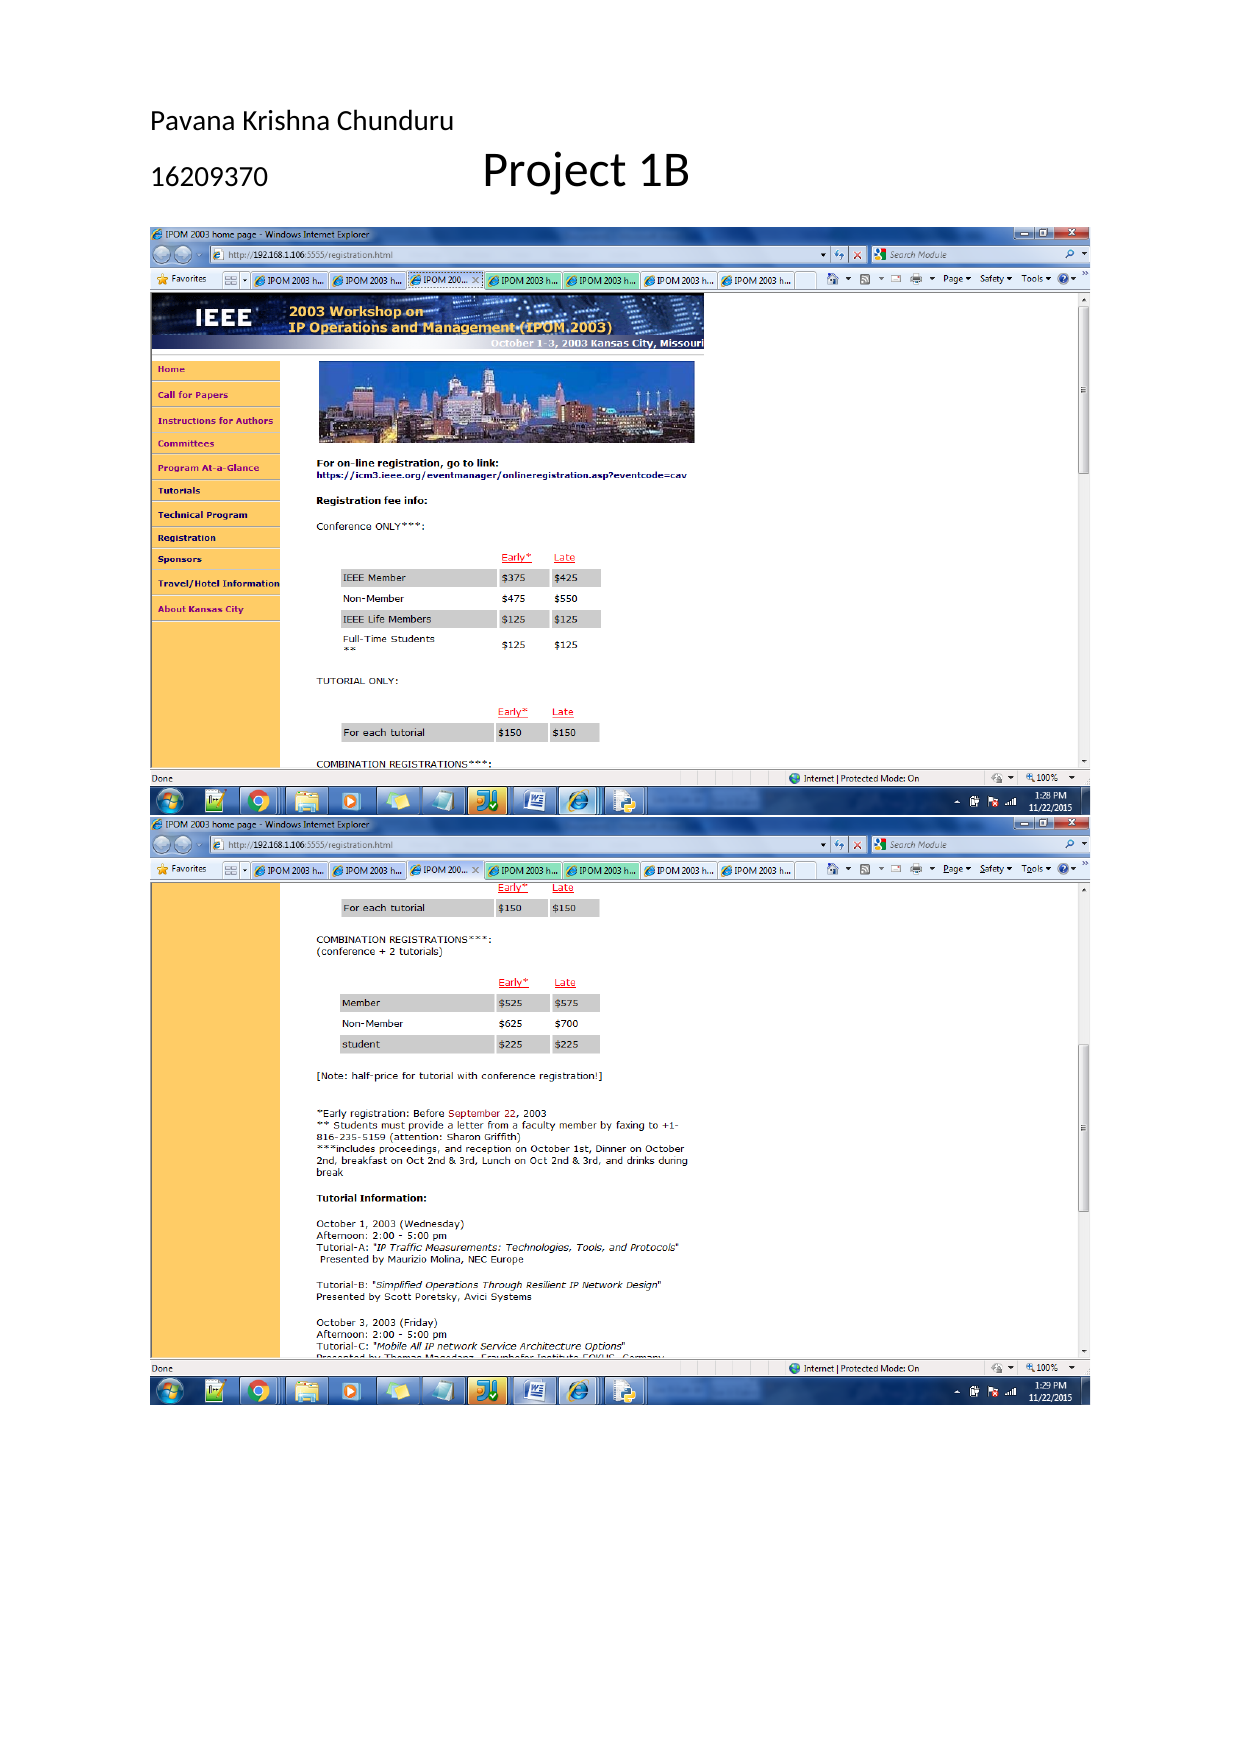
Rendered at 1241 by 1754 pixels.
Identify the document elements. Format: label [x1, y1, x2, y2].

picture [150, 817, 1091, 1405]
picture [150, 227, 1091, 815]
